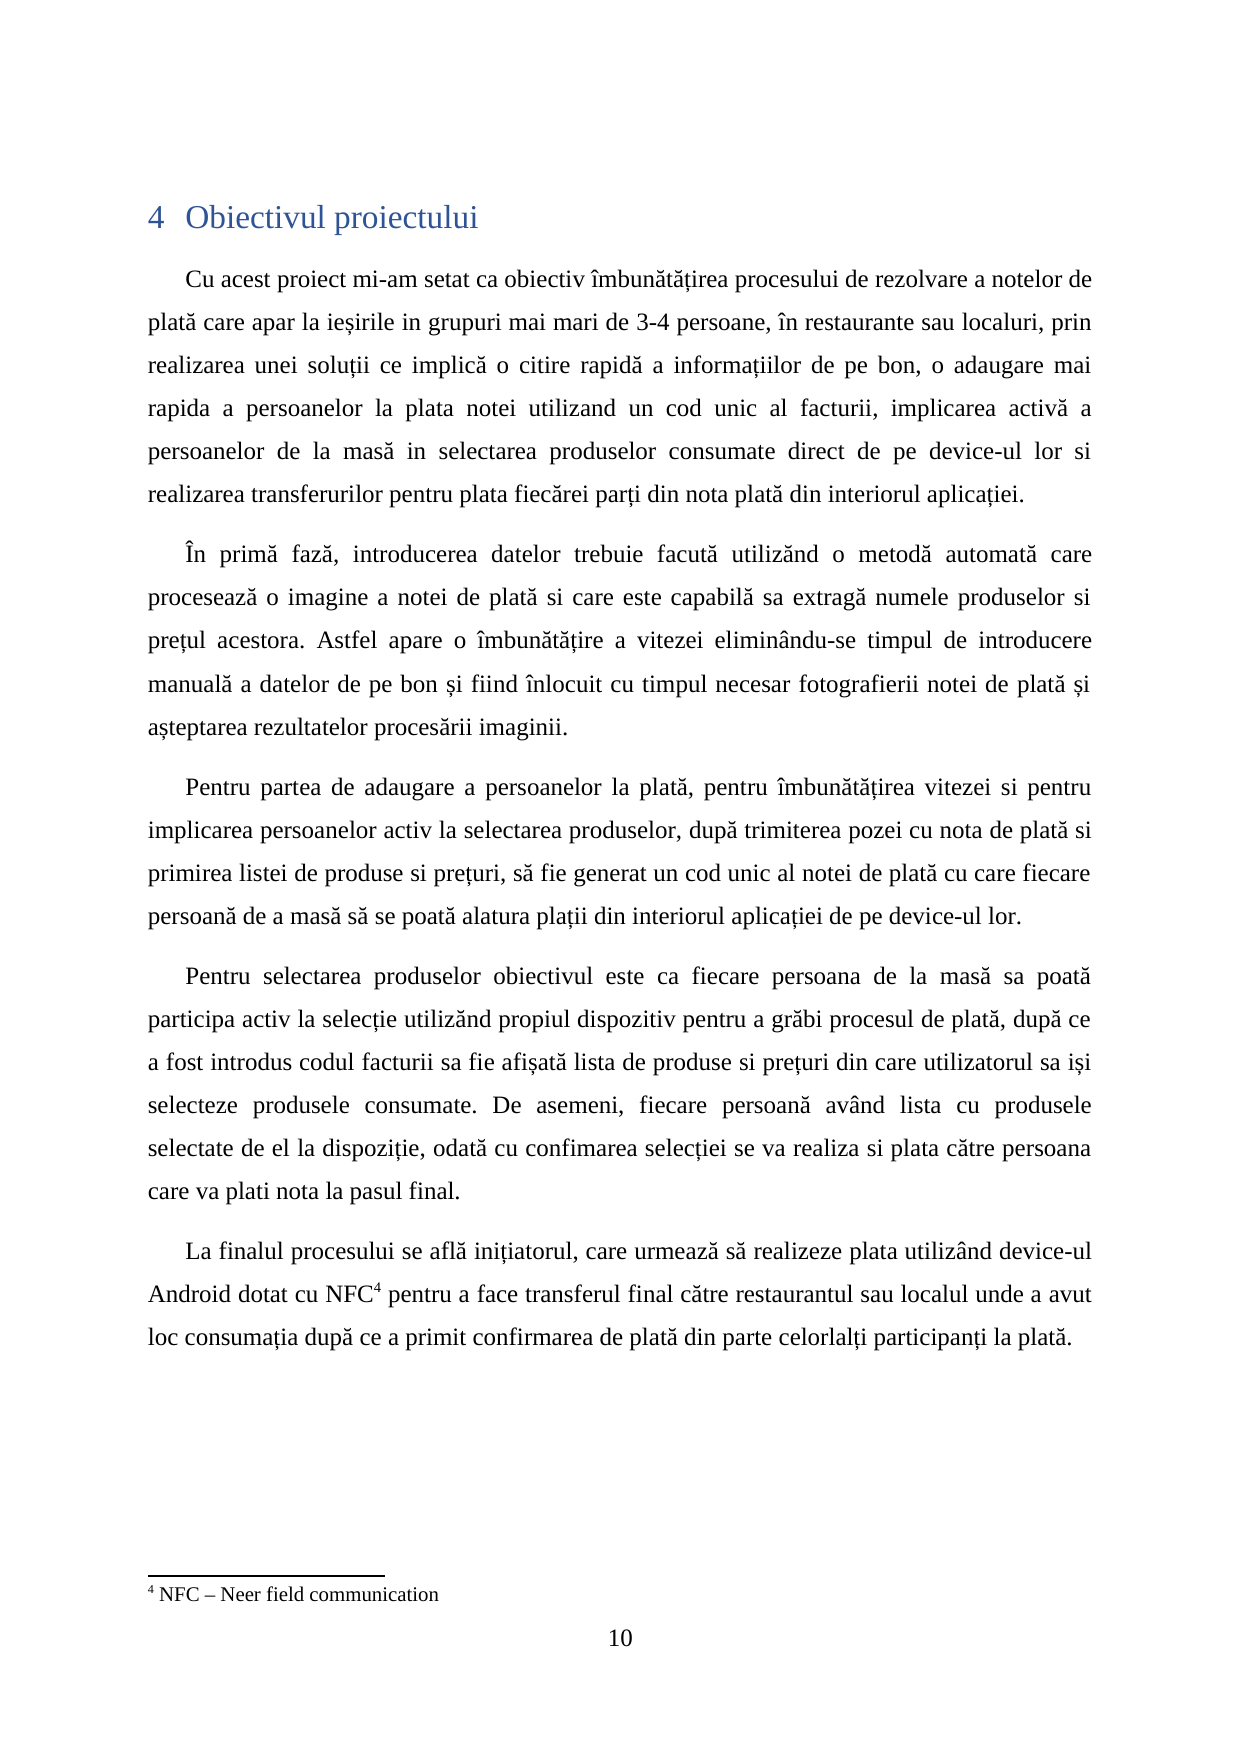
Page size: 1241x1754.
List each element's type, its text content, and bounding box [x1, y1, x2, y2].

subtitle Obiectivul proiectului [148, 198, 1093, 236]
text La finalul procesului se află inițiatorul, care urmează să realizeze plata utilizând device-ul Android dotat cu NFC pentru a face transferul final către restaurantul sau localul unde a avut loc consumația după ce a primit confirmarea de plată din parte celorlalți participanți la plată. [148, 1236, 1093, 1351]
text Pentru partea de adaugare a persoanelor la plată, pentru îmbunătățirea vitezei si pentru implicarea persoanelor activ la selectarea produselor, după trimiterea pozei cu nota de plată si primirea listei de produse si prețuri, să fie generat un cod unic al notei de plată cu care fiecare persoană de a masă să se poată alatura plații din interiorul aplicației de pe device-ul lor. [148, 772, 1093, 930]
text Pentru selectarea produselor obiectivul este ca fiecare persoana de la masă sa poată participa activ la selecție utilizănd propiul dispozitiv pentru a grăbi procesul de plată, după ce a fost introdus codul facturii sa fie afișată lista de produse si prețuri din care utilizatorul sa iși selecteze produsele consumate. De asemeni, fiecare persoană având lista cu produsele selectate de el la dispoziție, odată cu confimarea selecției se va realiza si plata către persoana care va plati nota la pasul final. [148, 961, 1093, 1205]
text În primă fază, introducerea datelor trebuie facută utilizănd o metodă automată care procesează o imagine a notei de plată si care este capabilă sa extragă numele produselor si prețul acestora. Astfel apare o îmbunătățire a vitezei eliminându-se timpul de introducere manuală a datelor de pe bon și fiind înlocuit cu timpul necesar fotografierii notei de plată și așteptarea rezultatelor procesării imaginii. [148, 539, 1093, 741]
text Cu acest proiect mi-am setat ca obiectiv îmbunătățirea procesului de rezolvare a notelor de plată care apar la ieșirile in grupuri mai mari de 3-4 persoane, în restaurante sau localuri, prin realizarea unei soluții ce implică o citire rapidă a informațiilor de pe bon, o adaugare mai rapida a persoanelor la plata notei utilizand un cod unic al facturii, implicarea activă a persoanelor de la masă in selectarea produselor consumate direct de pe device-ul lor si realizarea transferurilor pentru plata fiecărei parți din nota plată din interiorul aplicației. [148, 264, 1093, 508]
